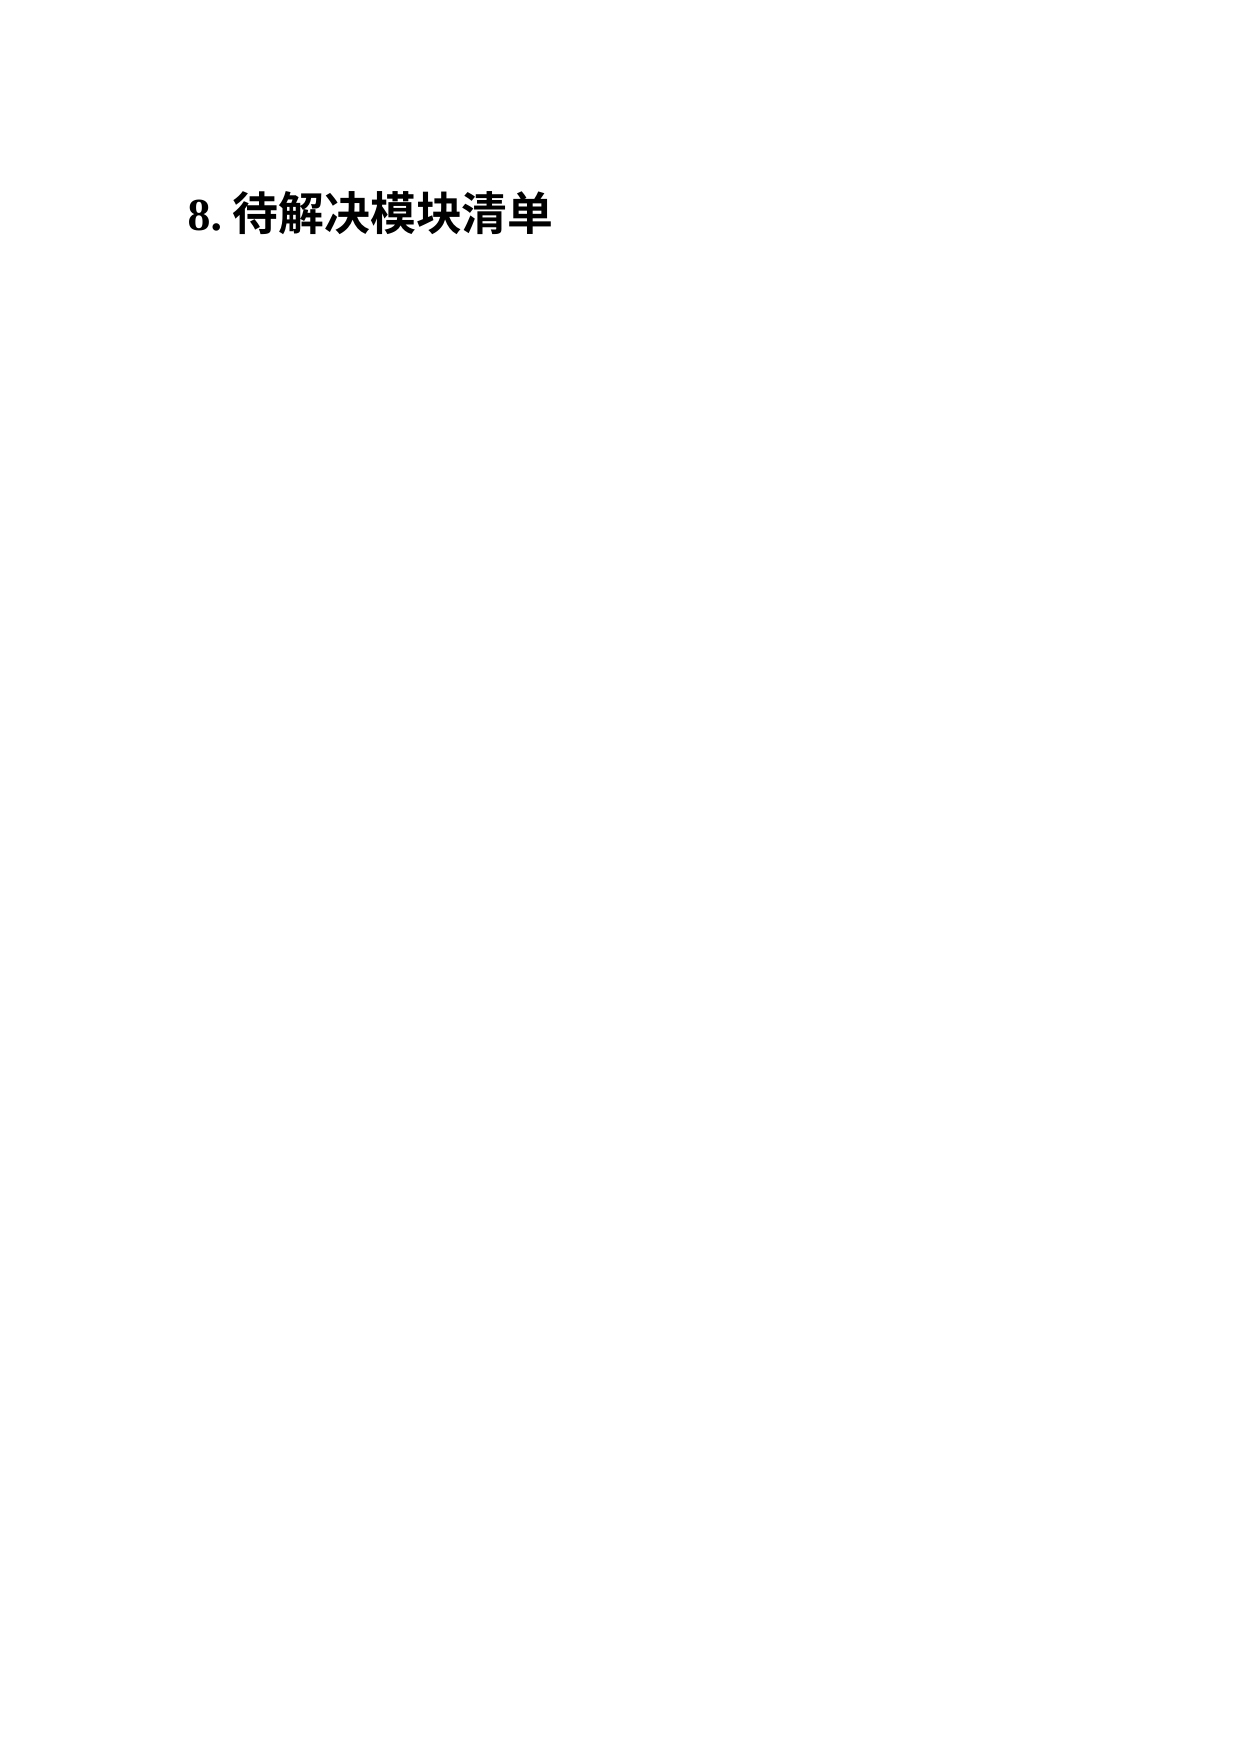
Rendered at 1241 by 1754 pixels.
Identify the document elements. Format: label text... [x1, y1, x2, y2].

subtitle 待解决模块清单 [187, 162, 1053, 259]
